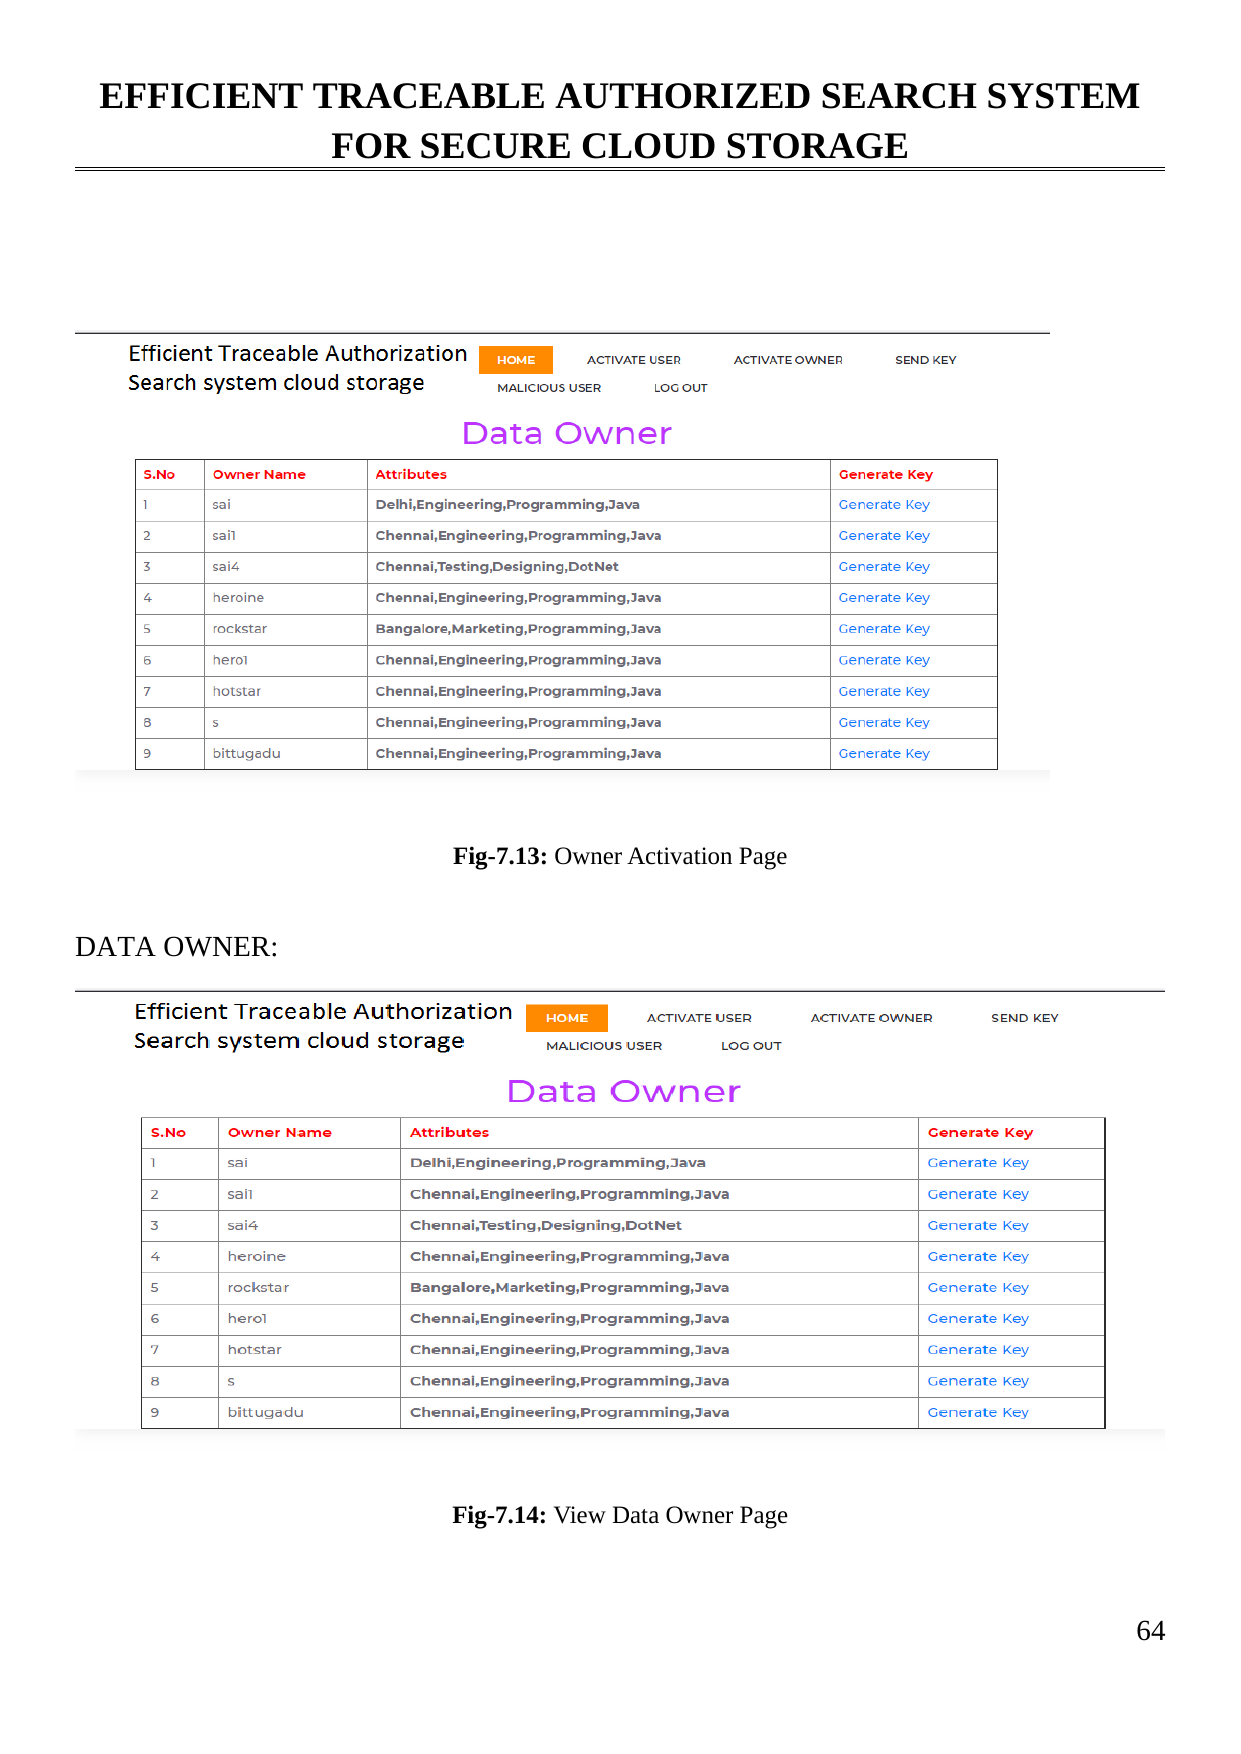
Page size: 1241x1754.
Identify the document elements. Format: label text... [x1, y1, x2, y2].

text DATA OWNER: [75, 929, 1165, 963]
text Fig-7.14: View Data Owner Page [75, 1501, 1165, 1529]
picture [75, 330, 1050, 816]
text Fig-7.13: Owner Activation Page [75, 841, 1165, 870]
picture [75, 988, 1165, 1475]
